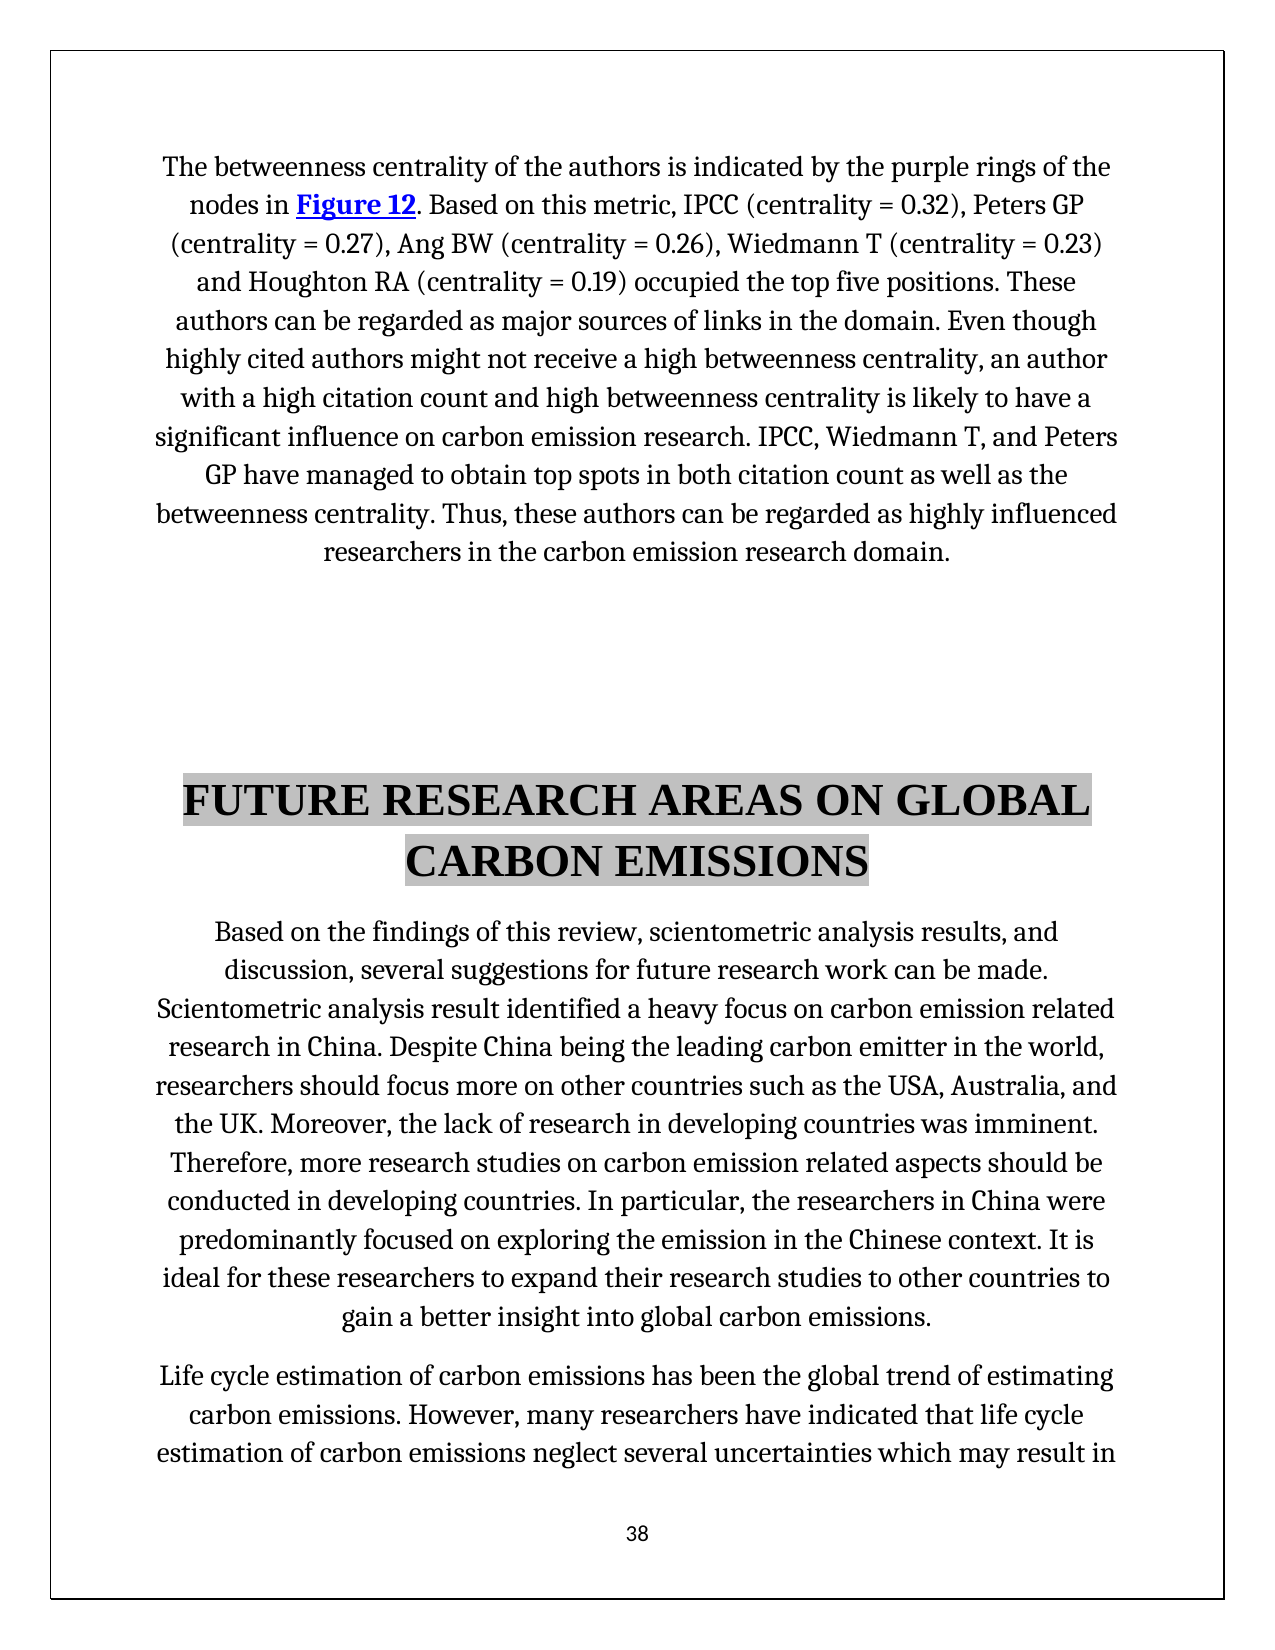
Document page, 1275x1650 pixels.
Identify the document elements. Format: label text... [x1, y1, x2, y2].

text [150, 1359, 1124, 1470]
text The betweenness centrality of the authors is indicated by the purple rings of the nodes in Figure 12. Based on this metric, IPCC (centrality = 0.32), Peters GP (centrality = 0.27), Ang BW (centrality = 0.26), Wiedmann T (centrality = 0.23) and Houghton RA (centrality = 0.19) occupied the top five positions. These authors can be regarded as major sources of links in the domain. Even though highly cited authors might not receive a high betweenness centrality, an author with a high citation count and high betweenness centrality is likely to have a significant influence on carbon emission research. IPCC, Wiedmann T, and Peters GP have managed to obtain top spots in both citation count as well as the betweenness centrality. Thus, these authors can be regarded as highly influenced researchers in the carbon emission research domain. [150, 150, 1124, 569]
text Based on the findings of this review, scientometric analysis results, and discussion, several suggestions for future research work can be made. Scientometric analysis result identified a heavy focus on carbon emission related research in China. Despite China being the leading carbon emitter in the world, researchers should focus more on other countries such as the USA, Australia, and the UK. Moreover, the lack of research in developing countries was imminent. Therefore, more research studies on carbon emission related aspects should be conducted in developing countries. In particular, the researchers in China were predominantly focused on exploring the emission in the Chinese context. It is ideal for these researchers to expand their research studies to other countries to gain a better insight into global carbon emissions. [150, 915, 1124, 1334]
text FUTURE RESEARCH AREAS ON GLOBAL CARBON EMISSIONS [150, 773, 1124, 886]
